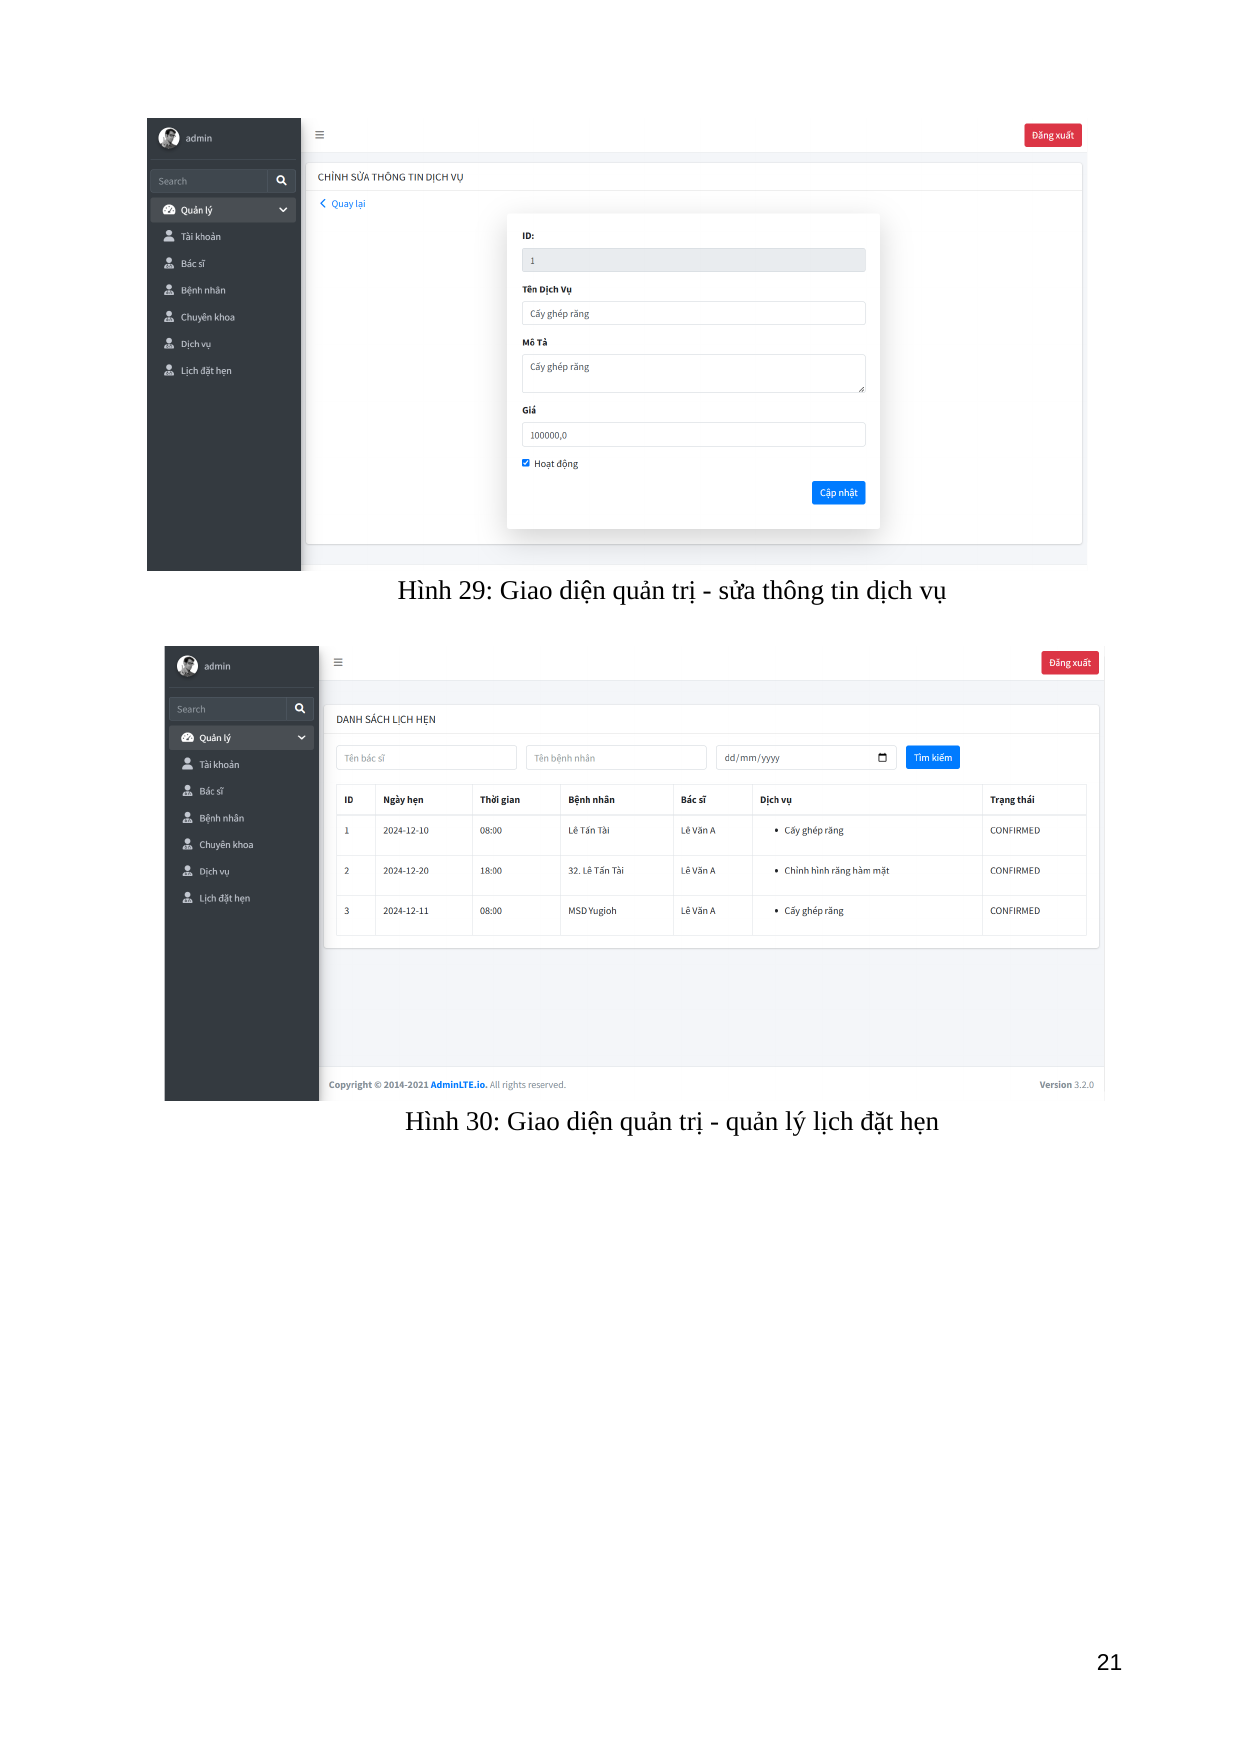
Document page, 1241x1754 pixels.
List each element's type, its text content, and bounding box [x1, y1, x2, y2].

text Hình 29: Giao diện quản trị - sửa thông tin dịch vụ [147, 574, 1122, 606]
picture [164, 646, 1105, 1101]
picture [147, 118, 1088, 571]
